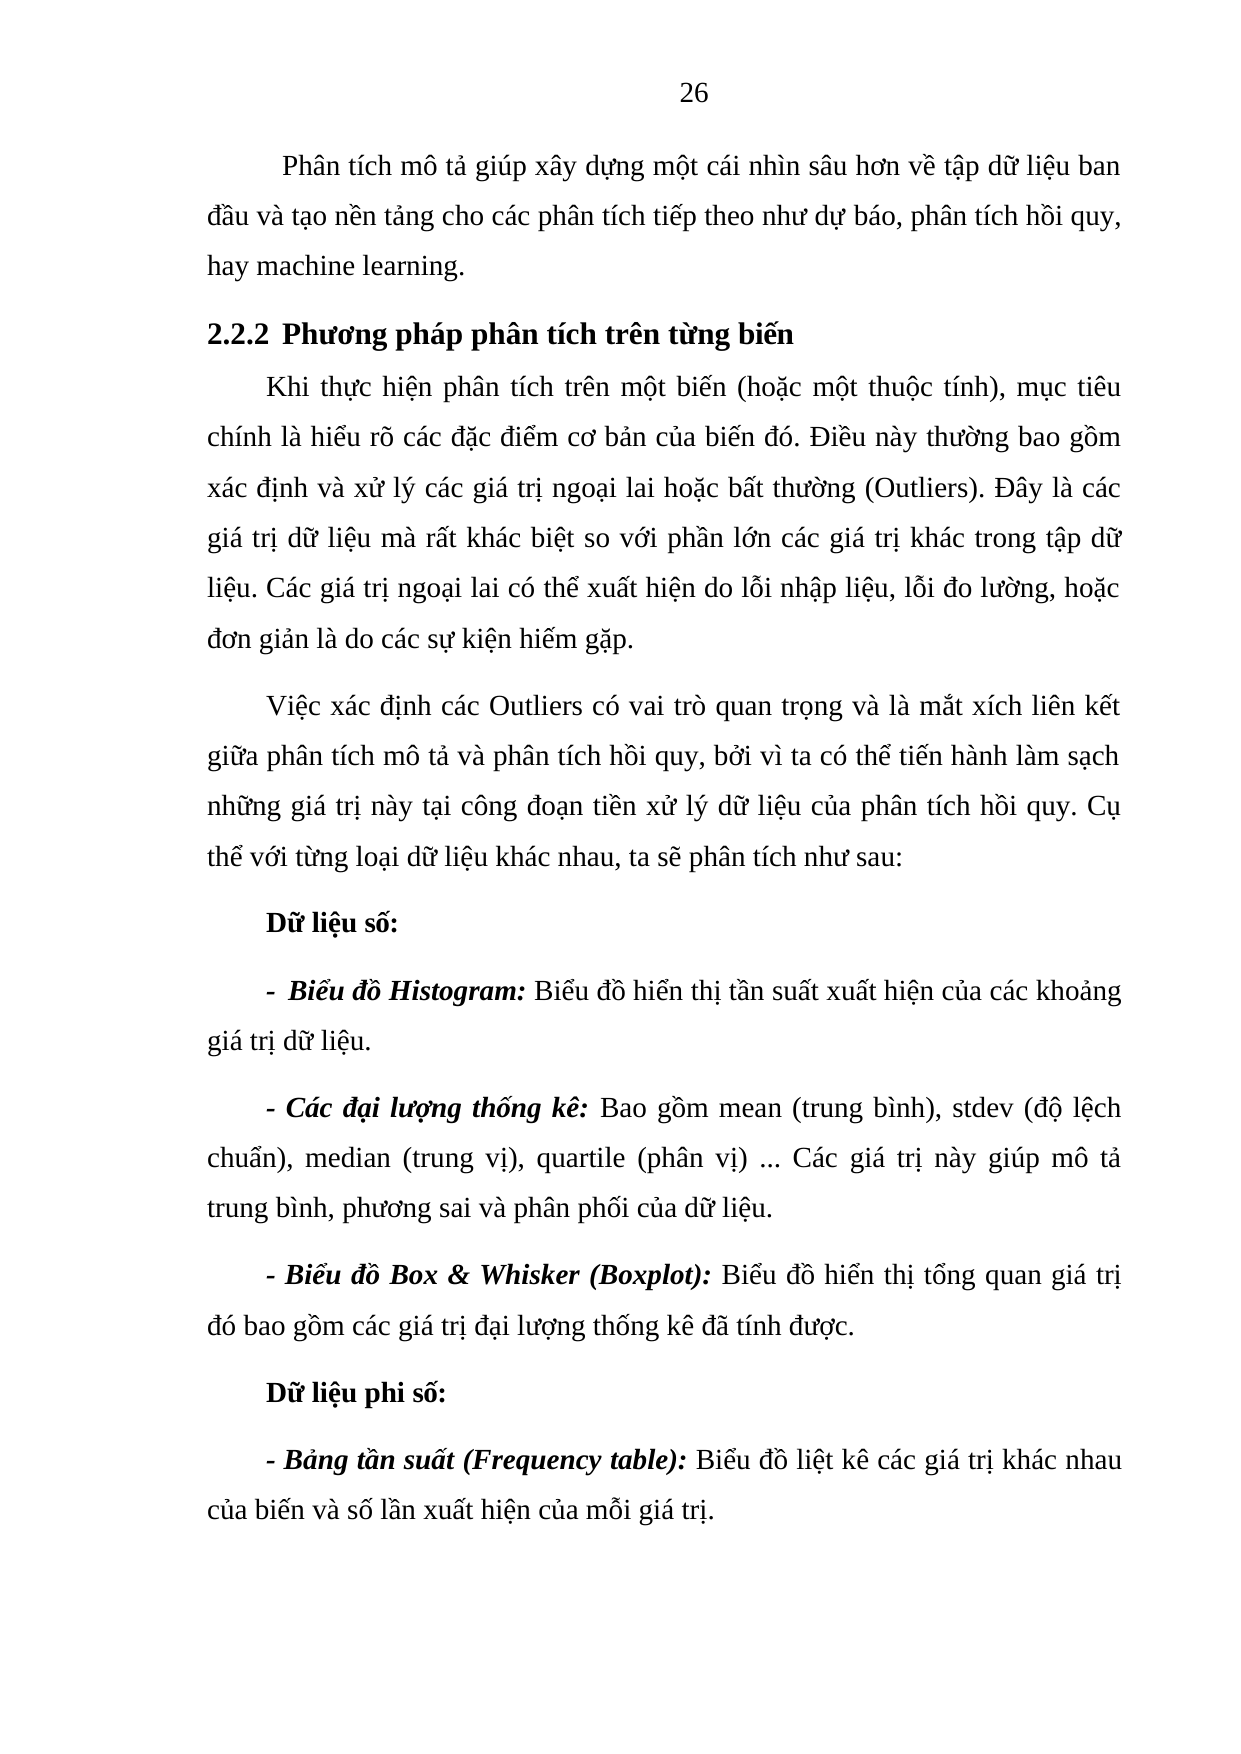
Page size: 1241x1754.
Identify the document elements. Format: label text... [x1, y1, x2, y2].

text - Biểu đồ Box & Whisker (Boxplot): Biểu đồ hiển thị tổng quan giá trị đó bao gồm các giá trị đại lượng thống kê đã tính được. [207, 1257, 1122, 1341]
text Phân tích mô tả giúp xây dựng một cái nhìn sâu hơn về tập dữ liệu ban đầu và tạo nền tảng cho các phân tích tiếp theo như dự báo, phân tích hồi quy, hay machine learning. [207, 148, 1122, 282]
text - Biểu đồ Histogram: Biểu đồ hiển thị tần suất xuất hiện của các khoảng giá trị dữ liệu. [207, 973, 1122, 1056]
text Khi thực hiện phân tích trên một biến (hoặc một thuộc tính), mục tiêu chính là hiểu rõ các đặc điểm cơ bản của biến đó. Điều này thường bao gồm xác định và xử lý các giá trị ngoại lai hoặc bất thường (Outliers). Đây là các giá trị dữ liệu mà rất khác biệt so với phần lớn các giá trị khác trong tập dữ liệu. Các giá trị ngoại lai có thể xuất hiện do lỗi nhập liệu, lỗi đo lường, hoặc đơn giản là do các sự kiện hiếm gặp. [207, 369, 1122, 654]
text - Các đại lượng thống kê: Bao gồm mean (trung bình), stdev (độ lệch chuẩn), median (trung vị), quartile (phân vị) ... Các giá trị này giúp mô tả trung bình, phương sai và phân phối của dữ liệu. [207, 1090, 1122, 1224]
text Dữ liệu số: [207, 906, 1122, 939]
text - Bảng tần suất (Frequency table): Biểu đồ liệt kê các giá trị khác nhau của biến và số lần xuất hiện của mỗi giá trị. [207, 1442, 1122, 1526]
text Việc xác định các Outliers có vai trò quan trọng và là mắt xích liên kết giữa phân tích mô tả và phân tích hồi quy, bởi vì ta có thể tiến hành làm sạch những giá trị này tại công đoạn tiền xử lý dữ liệu của phân tích hồi quy. Cụ thể với từng loại dữ liệu khác nhau, ta sẽ phân tích như sau: [207, 688, 1122, 872]
subtitle Phương pháp phân tích trên từng biến [207, 315, 1122, 351]
text Dữ liệu phi số: [207, 1375, 1122, 1408]
